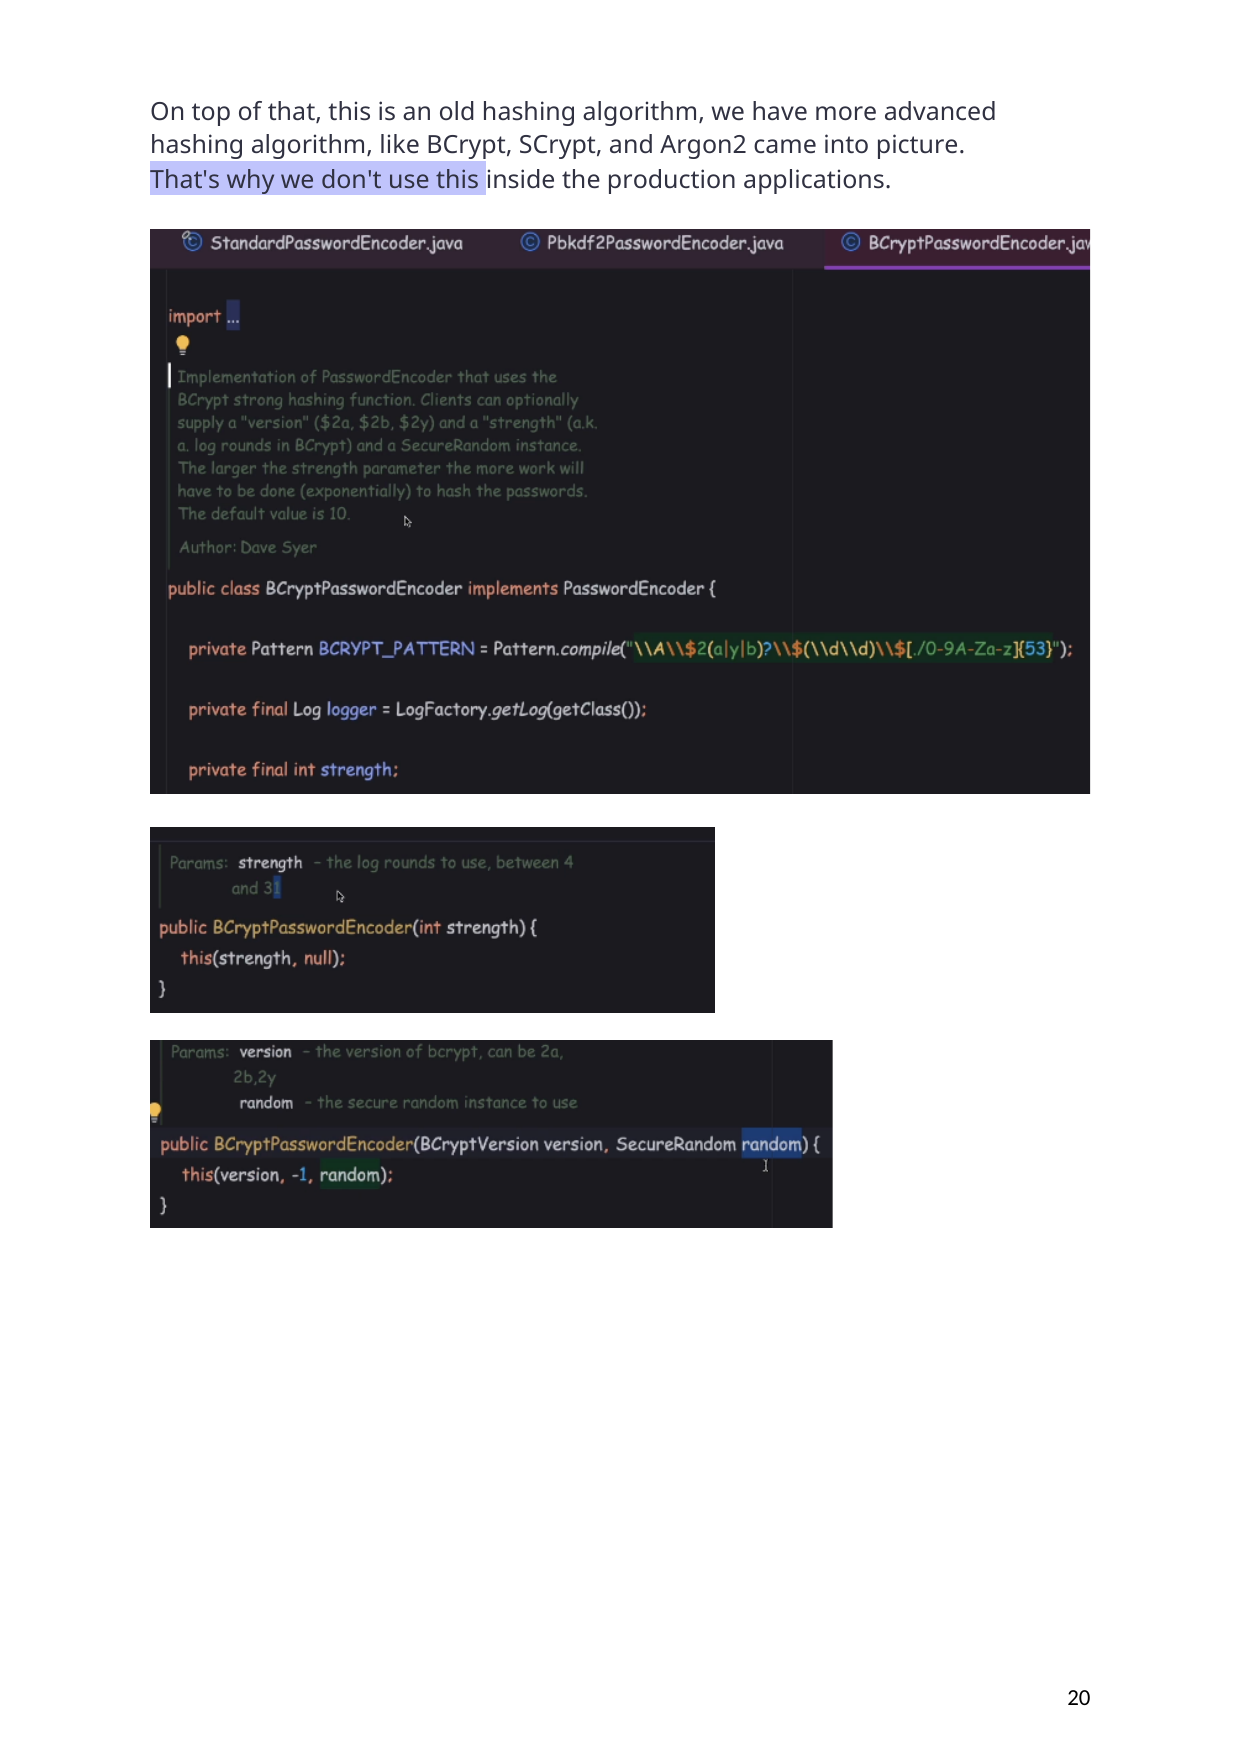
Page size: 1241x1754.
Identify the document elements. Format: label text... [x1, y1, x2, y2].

picture [150, 1040, 833, 1228]
picture [150, 827, 715, 1013]
text On top of that, this is an old hashing algorithm, we have more advanced hashing algorithm, like BCrypt, SCrypt, and Argon2 came into picture. [150, 93, 1090, 161]
text That's why we don't use this inside the production applications. [486, 161, 1090, 195]
picture [150, 229, 1091, 794]
